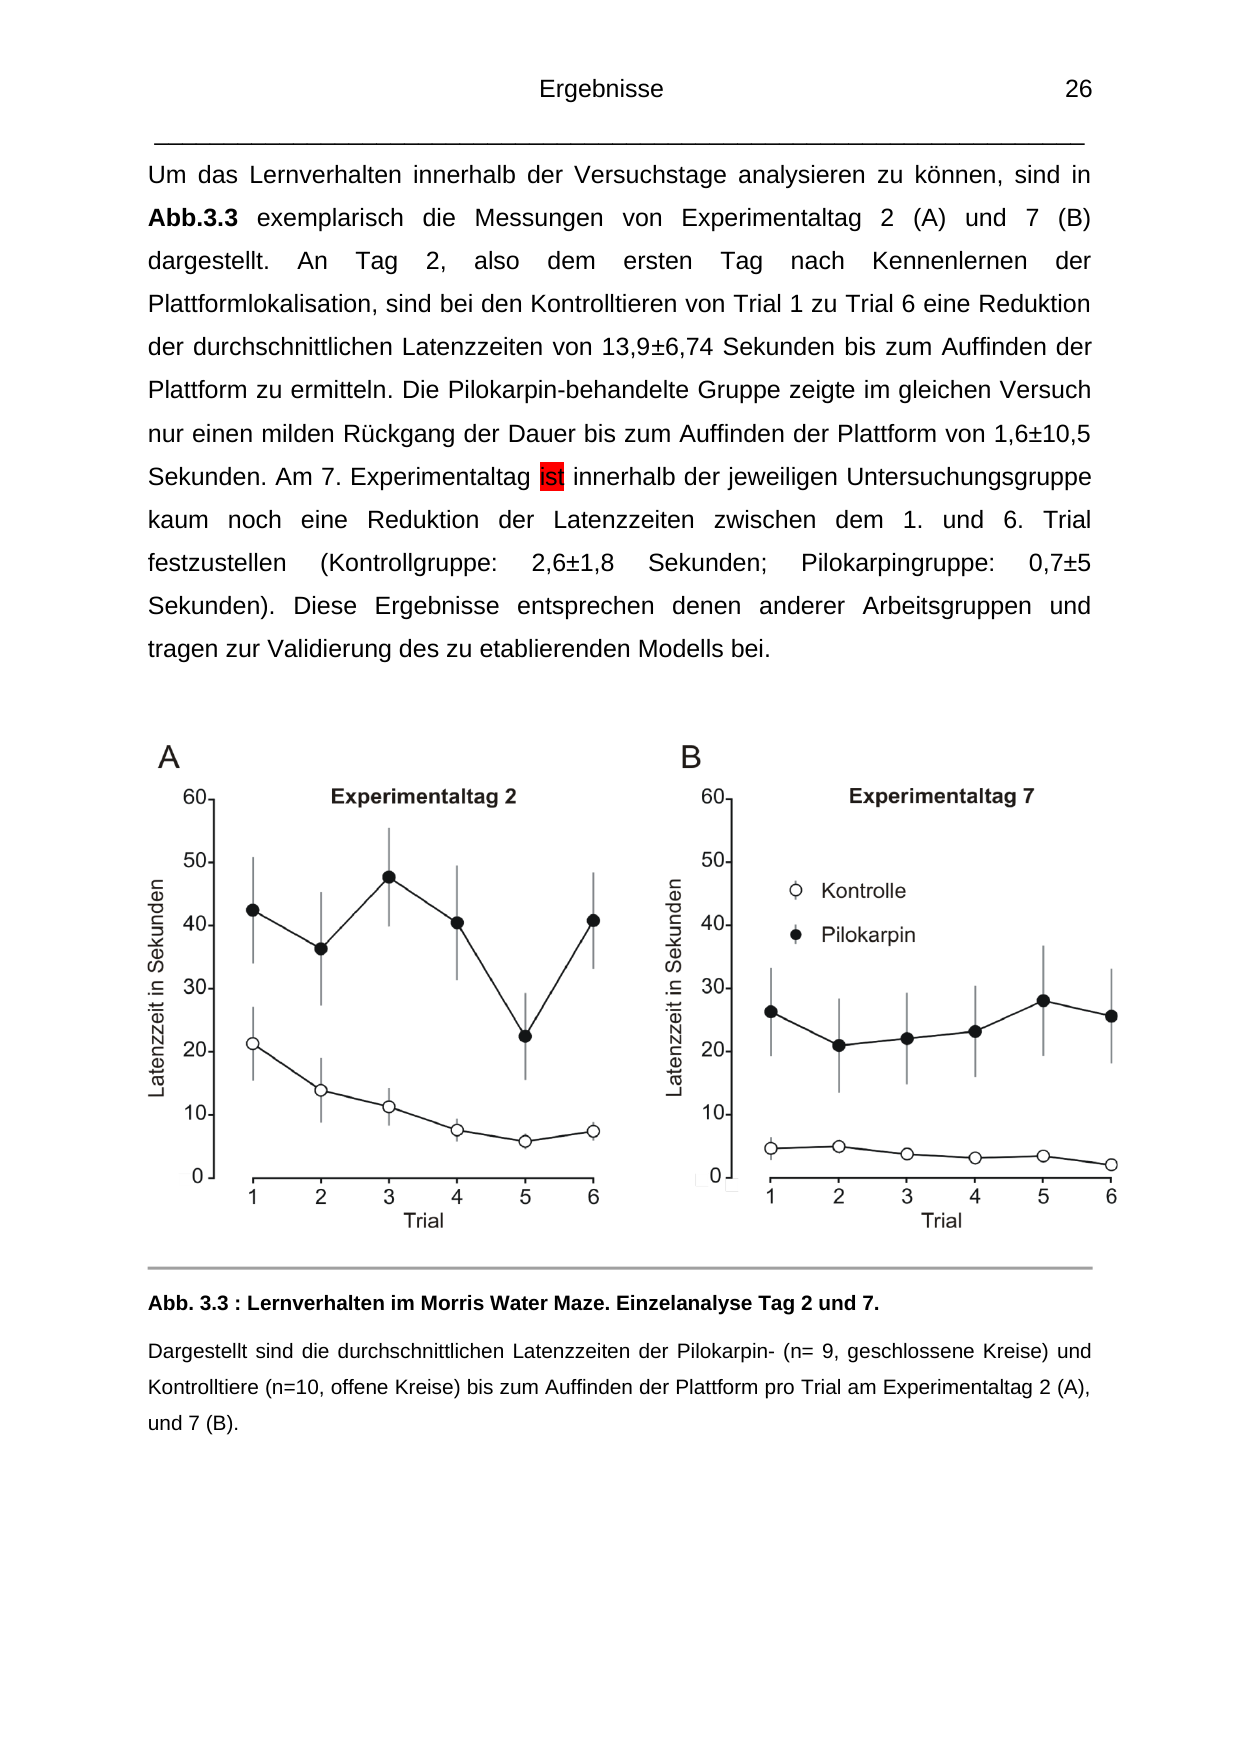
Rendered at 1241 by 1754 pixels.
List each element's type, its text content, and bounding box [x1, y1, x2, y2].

subtitle Abb. 3.3 : Lernverhalten im Morris Water Maze. Einzelanalyse Tag 2 und 7. [148, 1291, 1093, 1314]
text Dargestellt sind die durchschnittlichen Latenzzeiten der Pilokarpin- (n= 9, geschlossene Kreise) und Kontrolltiere (n=10, offene Kreise) bis zum Auffinden der Plattform pro Trial am Experimentaltag 2 (A), und 7 (B). [148, 1339, 1093, 1435]
text Um das Lernverhalten innerhalb der Versuchstage analysieren zu können, sind in Abb.3.3 exemplarisch die Messungen von Experimentaltag 2 (A) und 7 (B) dargestellt. An Tag 2, also dem ersten Tag nach Kennenlernen der Plattformlokalisation, sind bei den Kontrolltieren von Trial 1 zu Trial 6 eine Reduktion der durchschnittlichen Latenzzeiten von 13,9±6,74 Sekunden bis zum Auffinden der Plattform zu ermitteln. Die Pilokarpin-behandelte Gruppe zeigte im gleichen Versuch nur einen milden Rückgang der Dauer bis zum Auffinden der Plattform von 1,6±10,5 Sekunden. Am 7. Experimentaltag ist innerhalb der jeweiligen Untersuchungsgruppe kaum noch eine Reduktion der Latenzzeiten zwischen dem 1. und 6. Trial festzustellen (Kontrollgruppe: 2,6±1,8 Sekunden; Pilokarpingruppe: 0,7±5 Sekunden). Diese Ergebnisse entsprechen denen anderer Arbeitsgruppen und tragen zur Validierung des zu etablierenden Modells bei. [148, 160, 1093, 663]
picture [147, 745, 1118, 1228]
